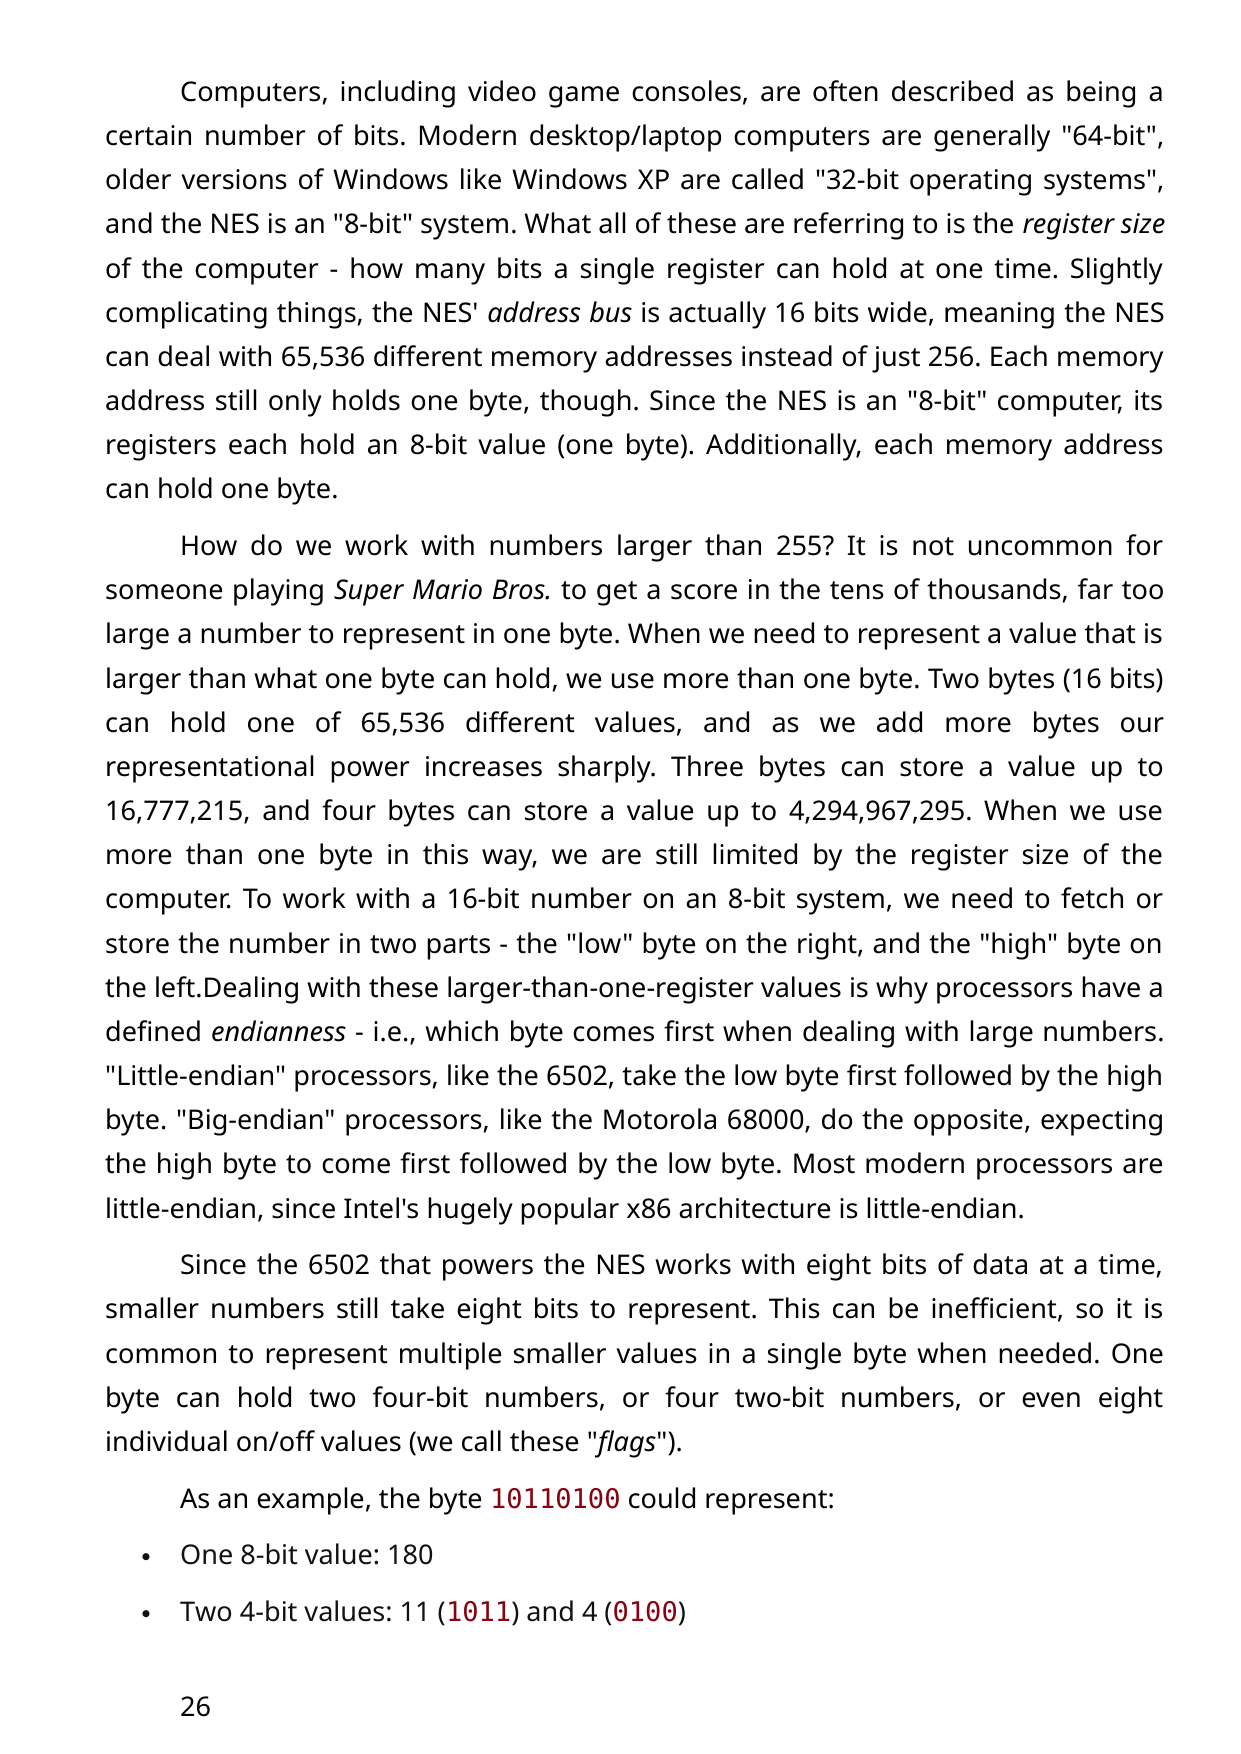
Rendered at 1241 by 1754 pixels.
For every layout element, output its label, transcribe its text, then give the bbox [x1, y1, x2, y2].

list One 8-bit value: 180 [142, 1536, 1165, 1573]
text As an example, the byte 10110100 could represent: [105, 1479, 1165, 1516]
list Two 4-bit values: 11 (1011) and 4 (0100) [142, 1592, 1165, 1629]
text How do we work with numbers larger than 255? It is not uncommon for someone playing Super Mario Bros. to get a score in the tens of thousands, far too large a number to represent in one byte. When we need to represent a value that is larger than what one byte can hold, we use more than one byte. Two bytes (16 bits) can hold one of 65,536 different values, and as we add more bytes our representational power increases sharply. Three bytes can store a value up to 16,777,215, and four bytes can store a value up to 4,294,967,295. When we use more than one byte in this way, we are still limited by the register size of the computer. To work with a 16-bit number on an 8-bit system, we need to fetch or store the number in two parts - the "low" byte on the right, and the "high" byte on the left.Dealing with these larger-than-one-register values is why processors have a defined endianness - i.e., which byte comes first when dealing with large numbers. "Little-endian" processors, like the 6502, take the low byte first followed by the high byte. "Big-endian" processors, like the Motorola 68000, do the opposite, expecting the high byte to come first followed by the low byte. Most modern processors are little-endian, since Intel's hugely popular x86 architecture is little-endian. [105, 527, 1165, 1226]
text Computers, including video game consoles, are often described as being a certain number of bits. Modern desktop/laptop computers are generally "64-bit", older versions of Windows like Windows XP are called "32-bit operating systems", and the NES is an "8-bit" system. What all of these are referring to is the register size of the computer - how many bits a single register can hold at one time. Slightly complicating things, the NES' address bus is actually 16 bits wide, meaning the NES can deal with 65,536 different memory addresses instead of just 256. Each memory address still only holds one byte, though. Since the NES is an "8-bit" computer, its registers each hold an 8-bit value (one byte). Additionally, each memory address can hold one byte. [105, 72, 1165, 507]
text Since the 6502 that powers the NES works with eight bits of data at a time, smaller numbers still take eight bits to represent. This can be inefficient, so it is common to represent multiple smaller values in a single byte when needed. One byte can hold two four-bit numbers, or four two-bit numbers, or even eight individual on/off values (we call these "flags"). [105, 1246, 1165, 1459]
